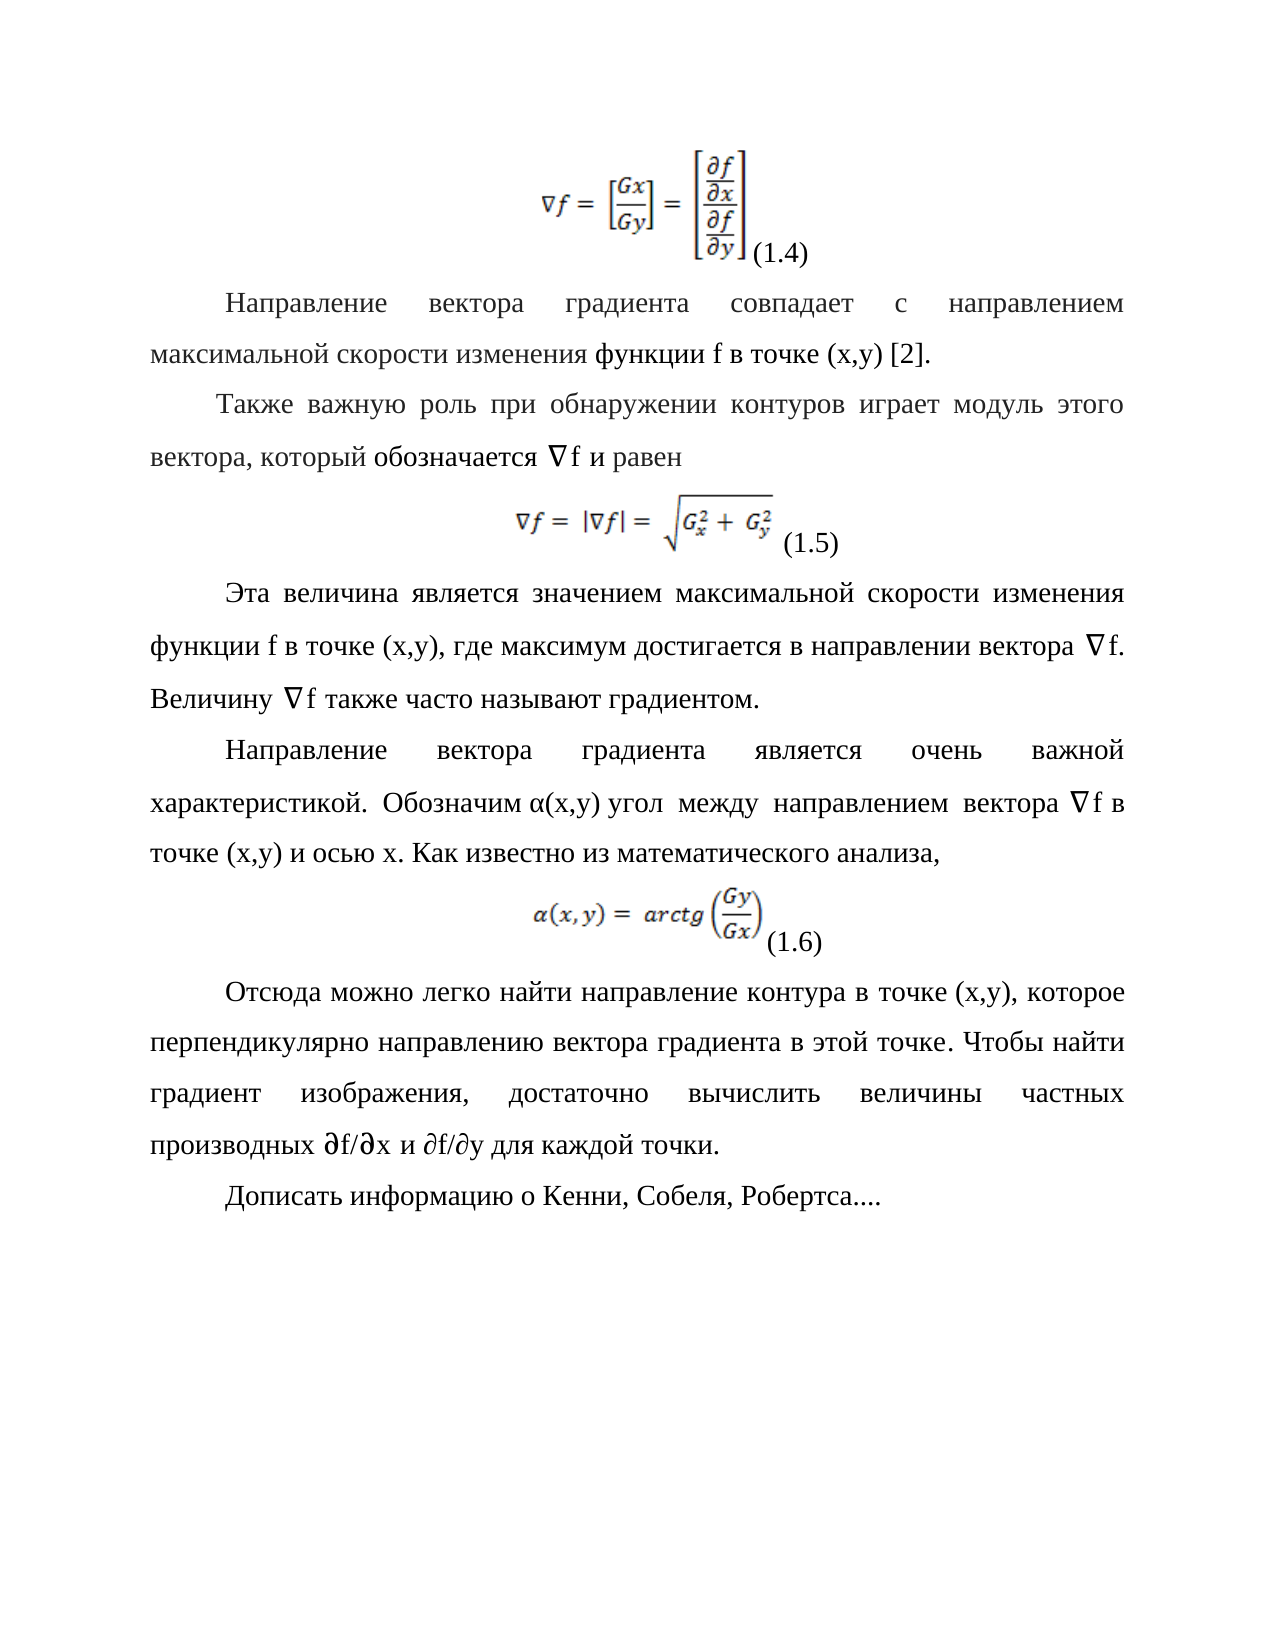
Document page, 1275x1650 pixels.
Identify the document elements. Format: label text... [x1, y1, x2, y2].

text Отсюда можно легко найти направление контура в точке (x,y), которое перпендикулярно направлению вектора градиента в этой точке. Чтобы найти градиент изображения, достаточно вычислить величины частных производных ∂f/∂x и ∂f/∂y для каждой точки. [150, 974, 1125, 1161]
text (1.6) [767, 885, 1125, 957]
picture [511, 490, 783, 553]
text Дописать информацию о Кенни, Собеля, Робертса.... [150, 1178, 1125, 1212]
text Также важную роль при обнаружении контуров играет модуль этого вектора, который обозначается ∇f и равен [150, 386, 1125, 472]
text Направление вектора градиента совпадает с направлением максимальной скорости изменения функции f в точке (x,y) [2]. [150, 286, 1125, 369]
text (1.4) [753, 150, 1125, 269]
text Эта величина является значением максимальной скорости изменения функции f в точке (x,y), где максимум достигается в направлении вектора ∇f. Величину ∇f также часто называют градиентом. [150, 576, 1125, 714]
text Направление вектора градиента является очень важной характеристикой. Обозначим α(x,y) угол между направлением вектора ∇f в точке (x,y) и осью x. Как известно из математического анализа, [150, 732, 1125, 869]
picture [541, 150, 753, 263]
picture [527, 885, 767, 951]
